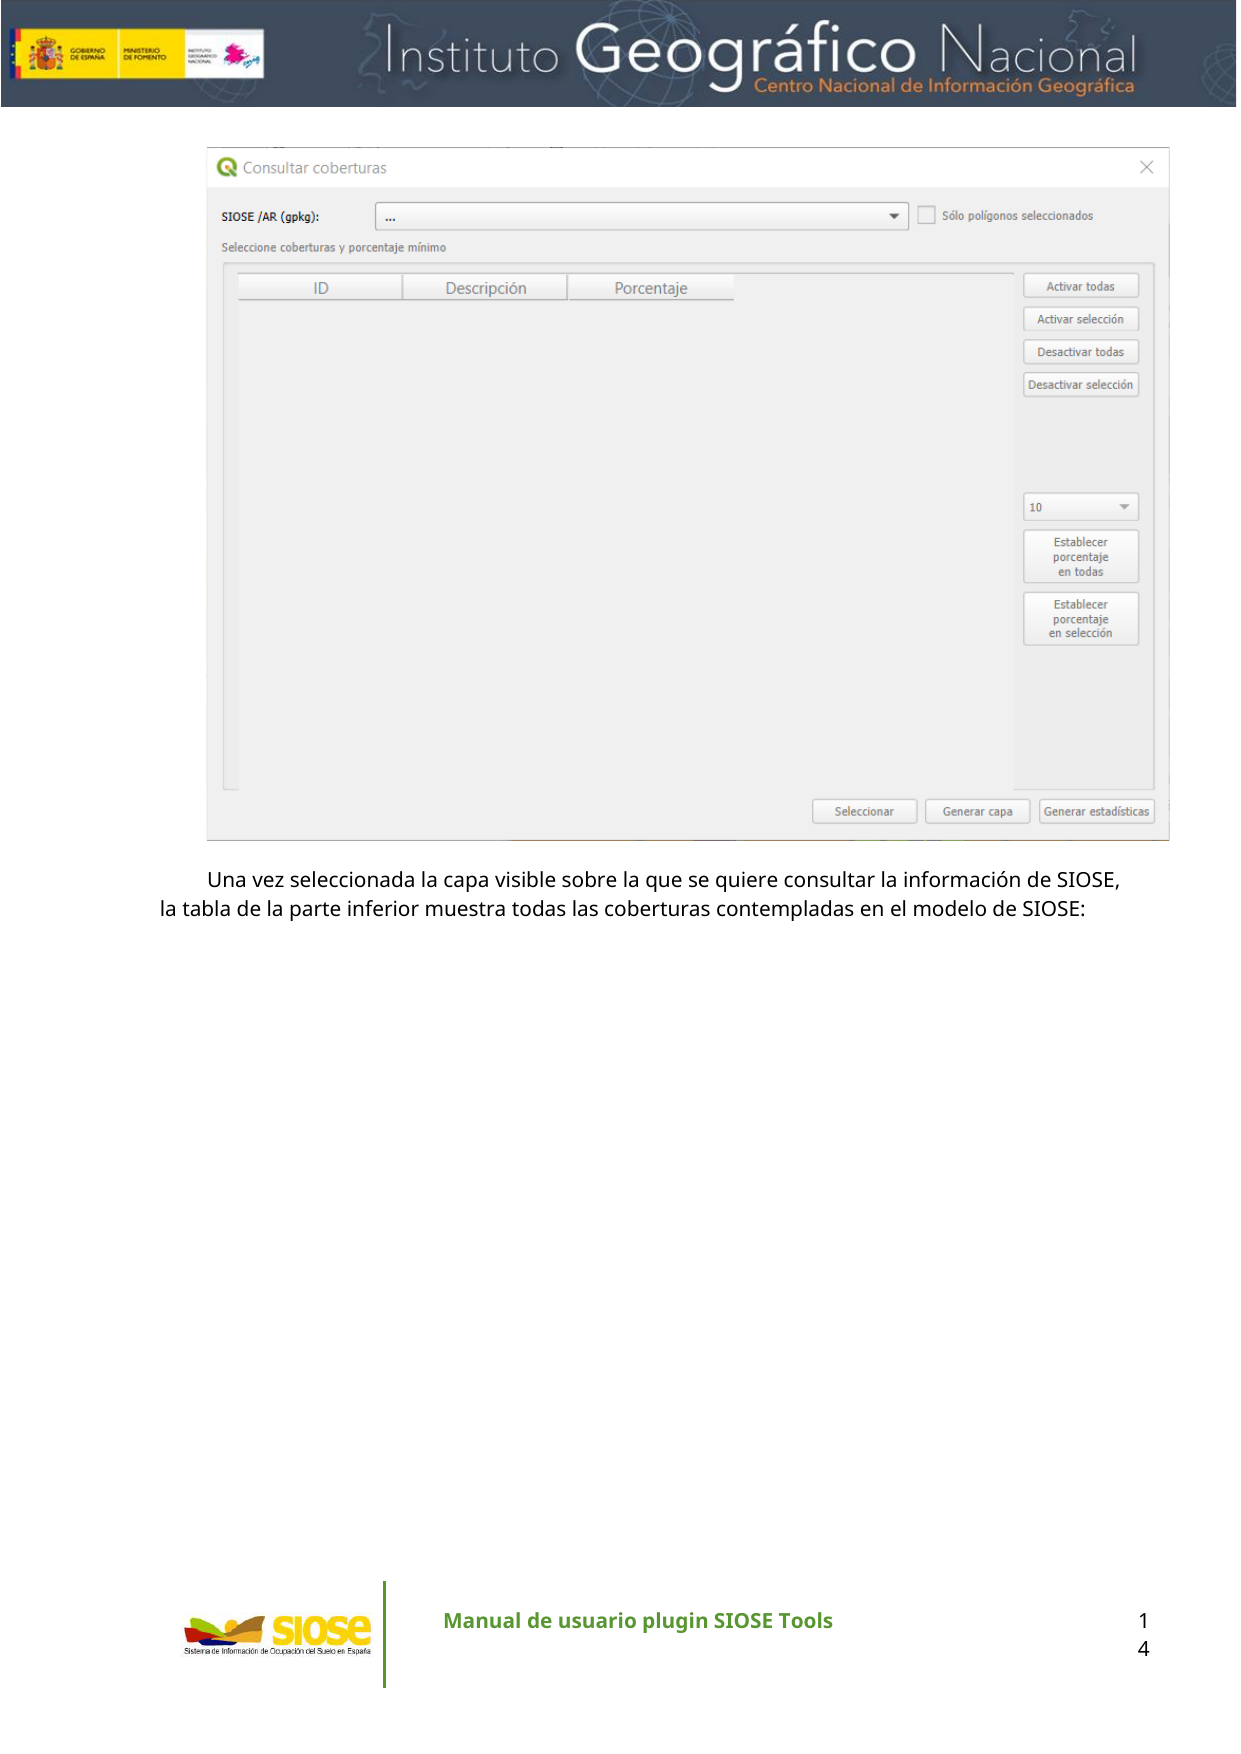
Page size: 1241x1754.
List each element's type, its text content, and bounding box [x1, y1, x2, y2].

picture [0, 0, 1236, 106]
text Una vez seleccionada la capa visible sobre la que se quiere consultar la información de SIOSE, la tabla de la parte inferior muestra todas las coberturas contempladas en el modelo de SIOSE: [159, 865, 1122, 922]
picture [206, 147, 1170, 841]
